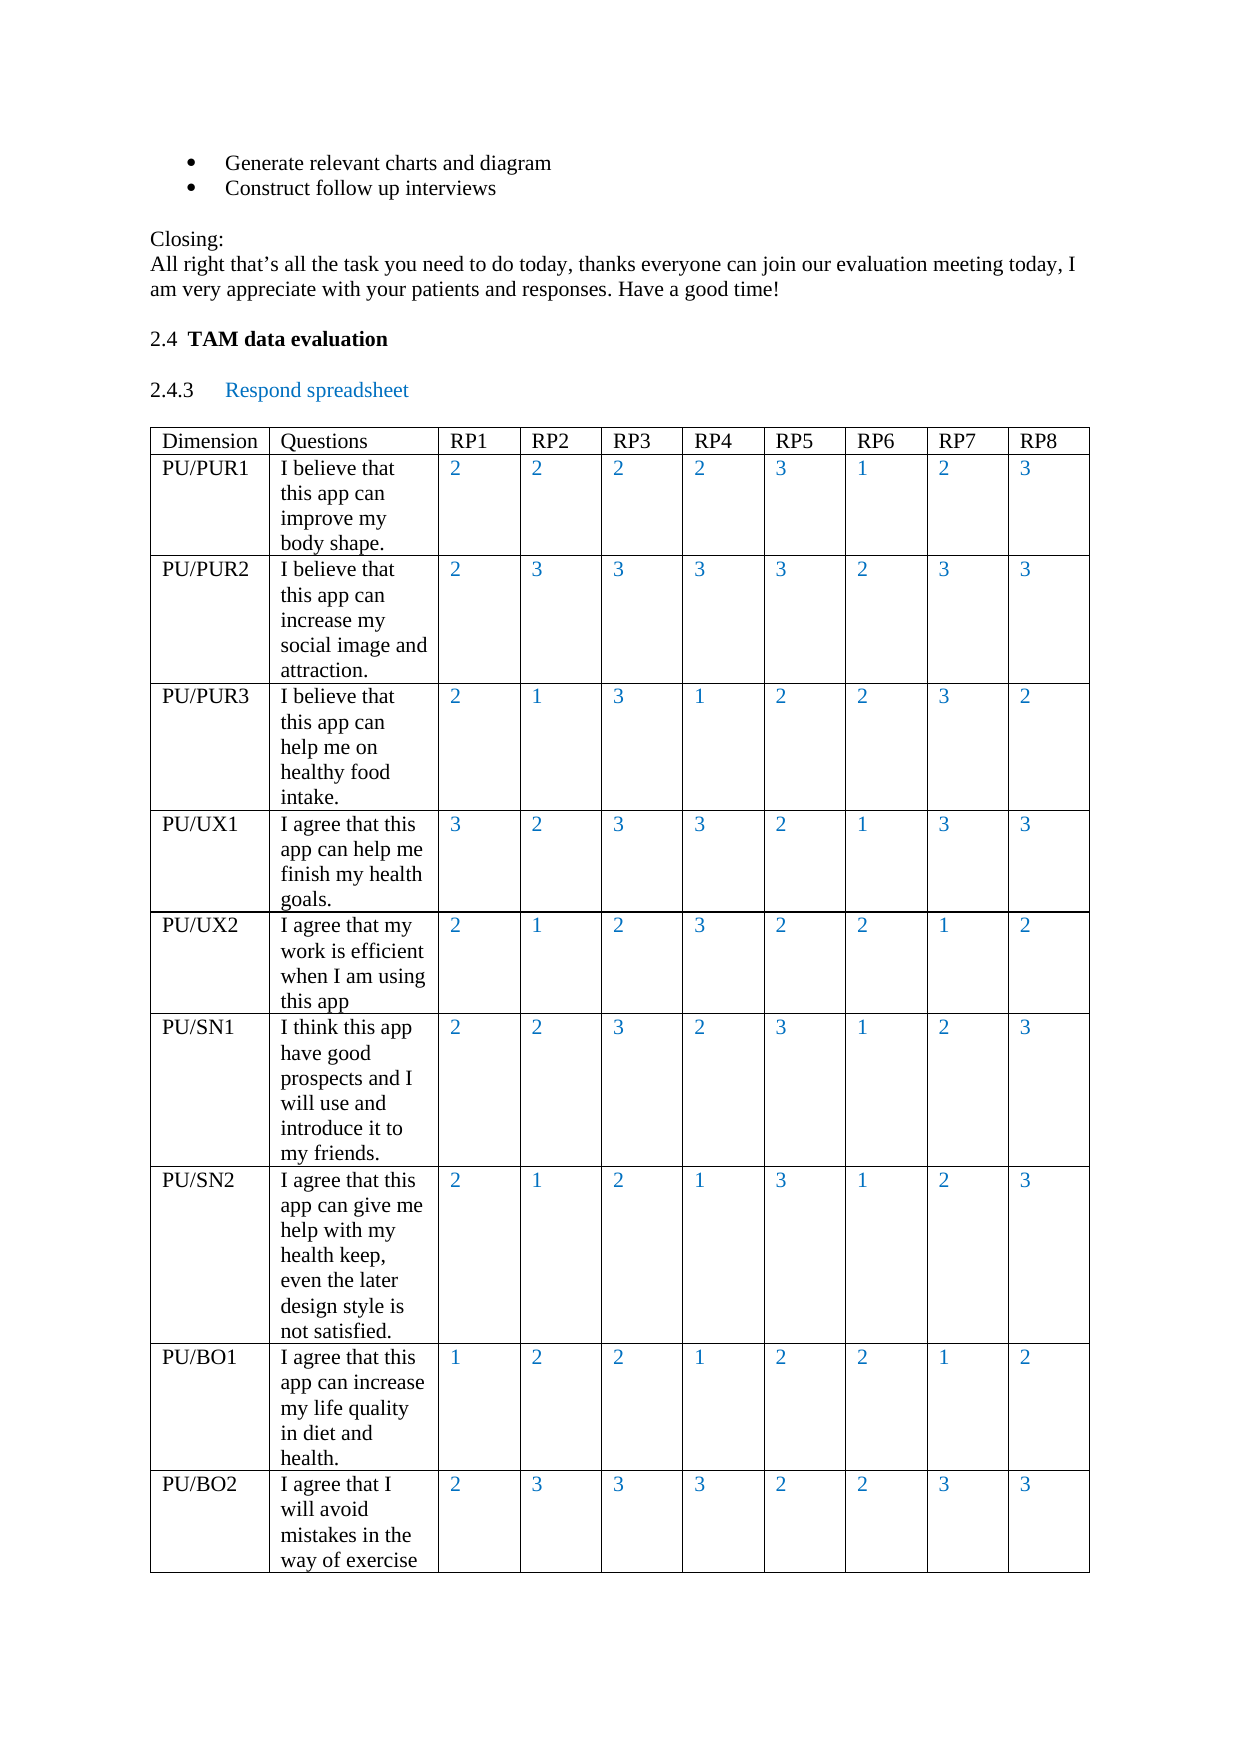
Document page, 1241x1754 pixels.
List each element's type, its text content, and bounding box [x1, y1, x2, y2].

table_cell PU/PUR1 [151, 455, 269, 555]
table_header RP3 [602, 428, 682, 453]
table_cell PU/BO2 [151, 1471, 269, 1572]
table_cell 2 [846, 1471, 927, 1572]
table_cell PU/SN1 [151, 1014, 269, 1166]
table_cell 3 [683, 1471, 764, 1572]
table_cell 2 [602, 455, 682, 555]
table_cell 1 [521, 1167, 601, 1343]
table_header RP8 [1009, 428, 1089, 453]
table_header Questions [270, 428, 438, 453]
table_cell 2 [521, 455, 601, 555]
table_cell 3 [928, 811, 1008, 911]
table_cell 2 [846, 913, 927, 1013]
table_header Dimension [151, 428, 269, 453]
table_cell PU/PUR3 [151, 684, 269, 809]
table_cell 2 [846, 1344, 927, 1470]
table_cell 2 [439, 455, 520, 555]
table_cell 3 [602, 684, 682, 809]
table_cell 2 [765, 684, 845, 809]
table_header RP4 [683, 428, 764, 453]
table_cell 3 [602, 556, 682, 682]
table_cell 3 [521, 556, 601, 682]
table_cell 2 [521, 1344, 601, 1470]
table_cell 2 [602, 1344, 682, 1470]
table_cell 2 [928, 1167, 1008, 1343]
table_cell 3 [765, 1014, 845, 1166]
table_cell 2 [765, 913, 845, 1013]
table_cell I think this app have good prospects and I will use and introduce it to my friends. [270, 1014, 438, 1166]
table_cell 3 [1009, 455, 1089, 555]
table_cell 1 [683, 1167, 764, 1343]
table_cell 2 [521, 811, 601, 911]
table_header RP2 [521, 428, 601, 453]
table_header RP6 [846, 428, 927, 453]
table_cell 3 [439, 811, 520, 911]
table_cell 3 [928, 1471, 1008, 1572]
table_cell 2 [1009, 913, 1089, 1013]
table_cell 2 [439, 684, 520, 809]
table_cell 2 [439, 913, 520, 1013]
table_cell I agree that this app can help me finish my health goals. [270, 811, 438, 911]
list Respond spreadsheet [150, 377, 1090, 402]
table_cell 2 [1009, 684, 1089, 809]
table_header RP7 [928, 428, 1008, 453]
table_cell 2 [439, 556, 520, 682]
table_cell 3 [1009, 811, 1089, 911]
table_cell 1 [928, 1344, 1008, 1470]
table_cell 2 [683, 1014, 764, 1166]
table_cell 3 [765, 455, 845, 555]
table_cell 1 [683, 1344, 764, 1470]
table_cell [270, 1471, 438, 1572]
table_cell PU/UX1 [151, 811, 269, 911]
table_cell PU/UX2 [151, 913, 269, 1013]
table_cell 2 [846, 556, 927, 682]
table_cell 1 [521, 684, 601, 809]
list TAM data evaluation [150, 326, 1090, 352]
table_header RP5 [765, 428, 845, 453]
table_cell 2 [439, 1167, 520, 1343]
table_cell 3 [521, 1471, 601, 1572]
table_cell PU/BO1 [151, 1344, 269, 1470]
table_cell 3 [683, 556, 764, 682]
table_cell 1 [928, 913, 1008, 1013]
text Closing: [150, 226, 1090, 251]
table_cell 2 [928, 455, 1008, 555]
table_cell I believe that this app can improve my body shape. [270, 455, 438, 555]
table_cell 1 [846, 455, 927, 555]
table_cell 2 [683, 455, 764, 555]
table_cell 3 [683, 913, 764, 1013]
table_cell 3 [765, 1167, 845, 1343]
list Generate relevant charts and diagram [187, 150, 1090, 175]
text All right that’s all the task you need to do today, thanks everyone can join our evaluation meeting today, I am very appreciate with your patients and responses. Have a good time! [150, 251, 1090, 301]
table_cell 2 [439, 1471, 520, 1572]
table_cell 1 [846, 1014, 927, 1166]
table_cell I agree that my work is efficient when I am using this app [270, 913, 438, 1013]
table_cell 1 [683, 684, 764, 809]
table_cell 3 [928, 684, 1008, 809]
table_cell 2 [602, 1167, 682, 1343]
table_cell 3 [1009, 1471, 1089, 1572]
table_cell 3 [928, 556, 1008, 682]
table_cell 2 [602, 913, 682, 1013]
table_cell 3 [602, 1014, 682, 1166]
table_cell 3 [602, 811, 682, 911]
table_cell 3 [1009, 556, 1089, 682]
table_cell 2 [765, 811, 845, 911]
table_cell I agree that this app can give me help with my health keep, even the later design style is not satisfied. [270, 1167, 438, 1343]
table_cell PU/PUR2 [151, 556, 269, 682]
table_cell 2 [846, 684, 927, 809]
table_cell 3 [683, 811, 764, 911]
table_cell 1 [846, 1167, 927, 1343]
table_cell 2 [1009, 1344, 1089, 1470]
table_cell 1 [439, 1344, 520, 1470]
table_cell 2 [765, 1344, 845, 1470]
table_cell I believe that this app can increase my social image and attraction. [270, 556, 438, 682]
table_cell I agree that this app can increase my life quality in diet and health. [270, 1344, 438, 1470]
table_cell PU/SN2 [151, 1167, 269, 1343]
table_cell 2 [765, 1471, 845, 1572]
table_cell 3 [765, 556, 845, 682]
table_cell 2 [521, 1014, 601, 1166]
list Construct follow up interviews [187, 175, 1090, 200]
table_cell 1 [846, 811, 927, 911]
table_cell 2 [928, 1014, 1008, 1166]
table_cell 2 [439, 1014, 520, 1166]
table_cell 3 [1009, 1014, 1089, 1166]
table_header RP1 [439, 428, 520, 453]
table_cell 3 [1009, 1167, 1089, 1343]
table_cell I believe that this app can help me on healthy food intake. [270, 684, 438, 809]
table_cell 3 [602, 1471, 682, 1572]
table_cell 1 [521, 913, 601, 1013]
